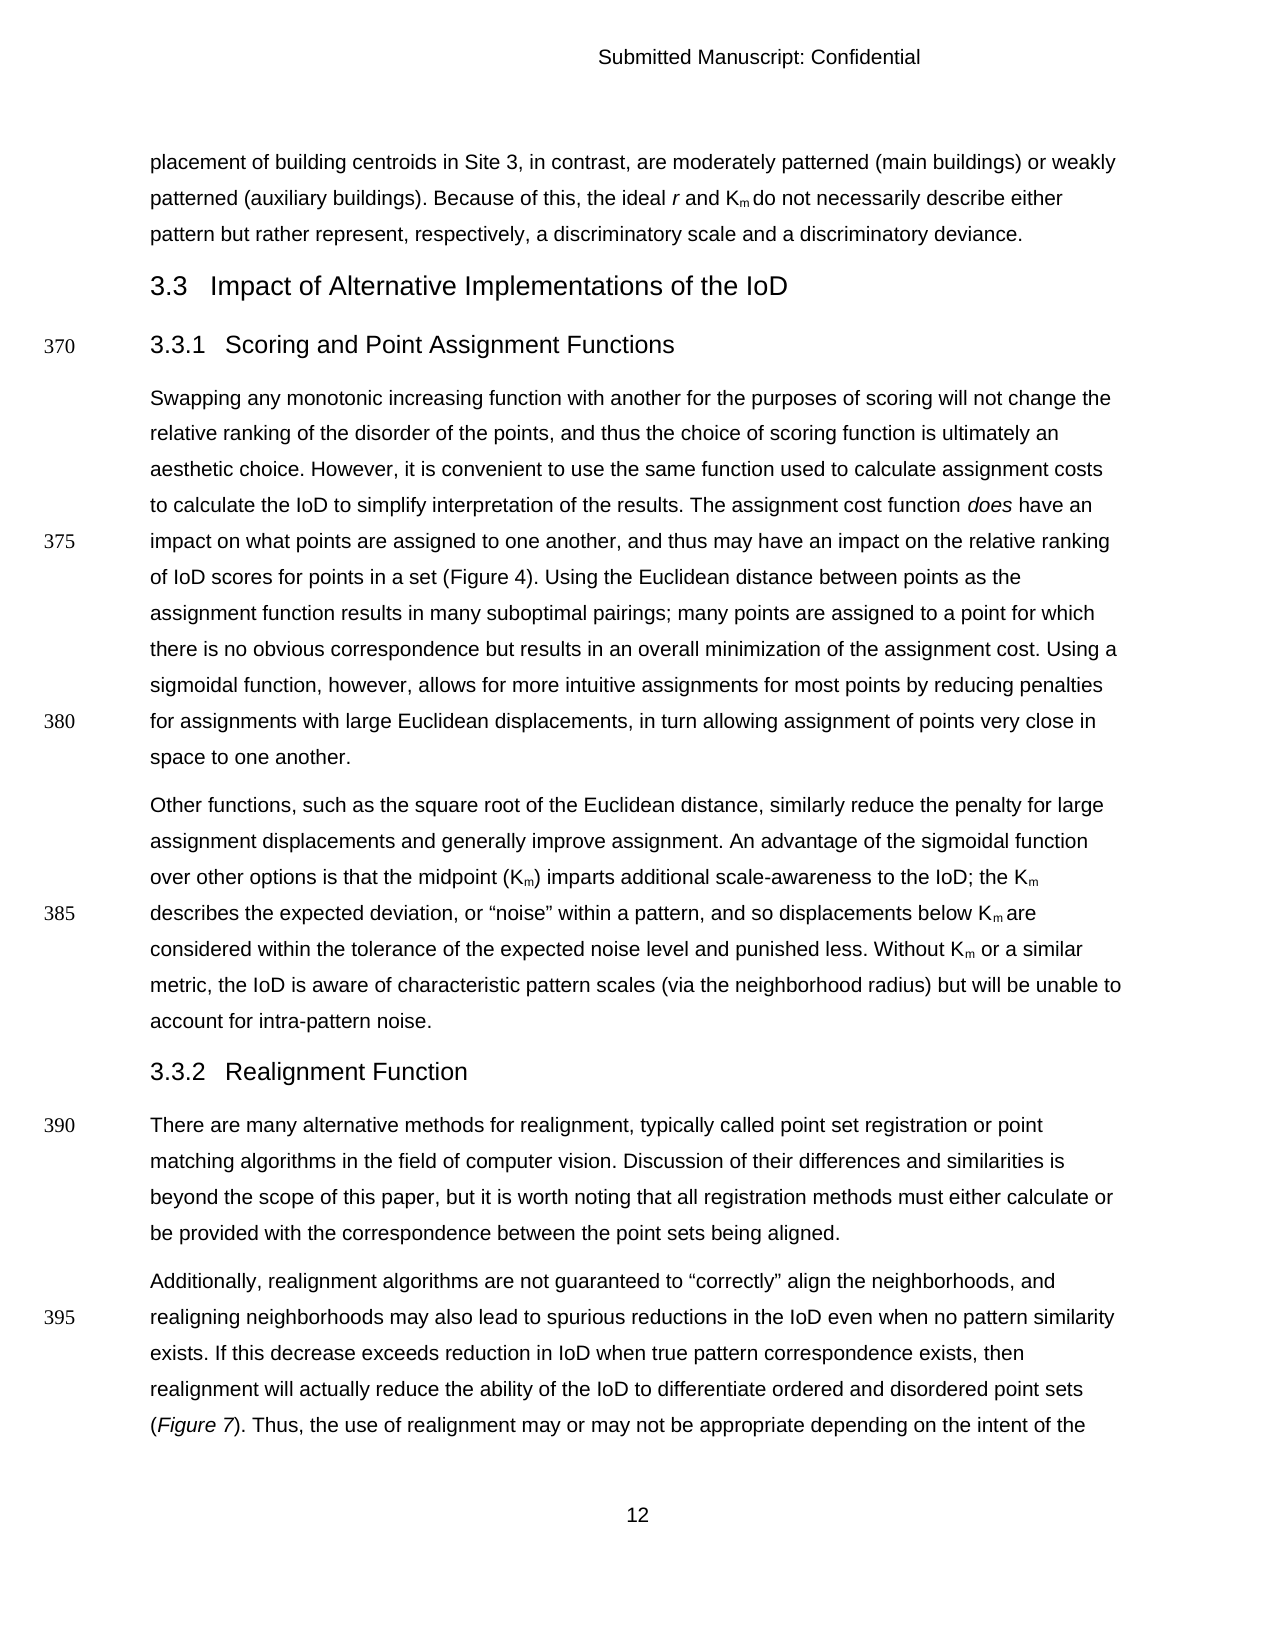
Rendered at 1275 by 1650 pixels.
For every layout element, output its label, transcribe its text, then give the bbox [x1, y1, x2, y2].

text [150, 1269, 1125, 1437]
text Other functions, such as the square root of the Euclidean distance, similarly reduce the penalty for large assignment displacements and generally improve assignment. An advantage of the sigmoidal function over other options is that the midpoint (Km) imparts additional scale-awareness to the IoD; the Km describes the expected deviation, or “noise” within a pattern, and so displacements below Km are considered within the tolerance of the expected noise level and punished less. Without Km or a similar metric, the IoD is aware of characteristic pattern scales (via the neighborhood radius) but will be unable to account for intra-pattern noise. [150, 793, 1125, 1033]
subtitle Impact of Alternative Implementations of the IoD [150, 270, 1125, 302]
text Swapping any monotonic increasing function with another for the purposes of scoring will not change the relative ranking of the disorder of the points, and thus the choice of scoring function is ultimately an aesthetic choice. However, it is convenient to use the same function used to calculate assignment costs to calculate the IoD to simplify interpretation of the results. The assignment cost function does have an impact on what points are assigned to one another, and thus may have an impact on the relative ranking of IoD scores for points in a set (Figure 4). Using the Euclidean distance between points as the assignment function results in many suboptimal pairings; many points are assigned to a point for which there is no obvious correspondence but results in an overall minimization of the assignment cost. Using a sigmoidal function, however, allows for more intuitive assignments for most points by reducing penalties for assignments with large Euclidean displacements, in turn allowing assignment of points very close in space to one another. [150, 385, 1125, 769]
text There are many alternative methods for realignment, typically called point set registration or point matching algorithms in the field of computer vision. Discussion of their differences and similarities is beyond the scope of this paper, but it is worth noting that all registration methods must either calculate or be provided with the correspondence between the point sets being aligned. [150, 1113, 1125, 1244]
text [150, 150, 1125, 246]
subtitle Realignment Function [150, 1057, 1125, 1086]
subtitle Scoring and Point Assignment Functions [150, 330, 1125, 358]
